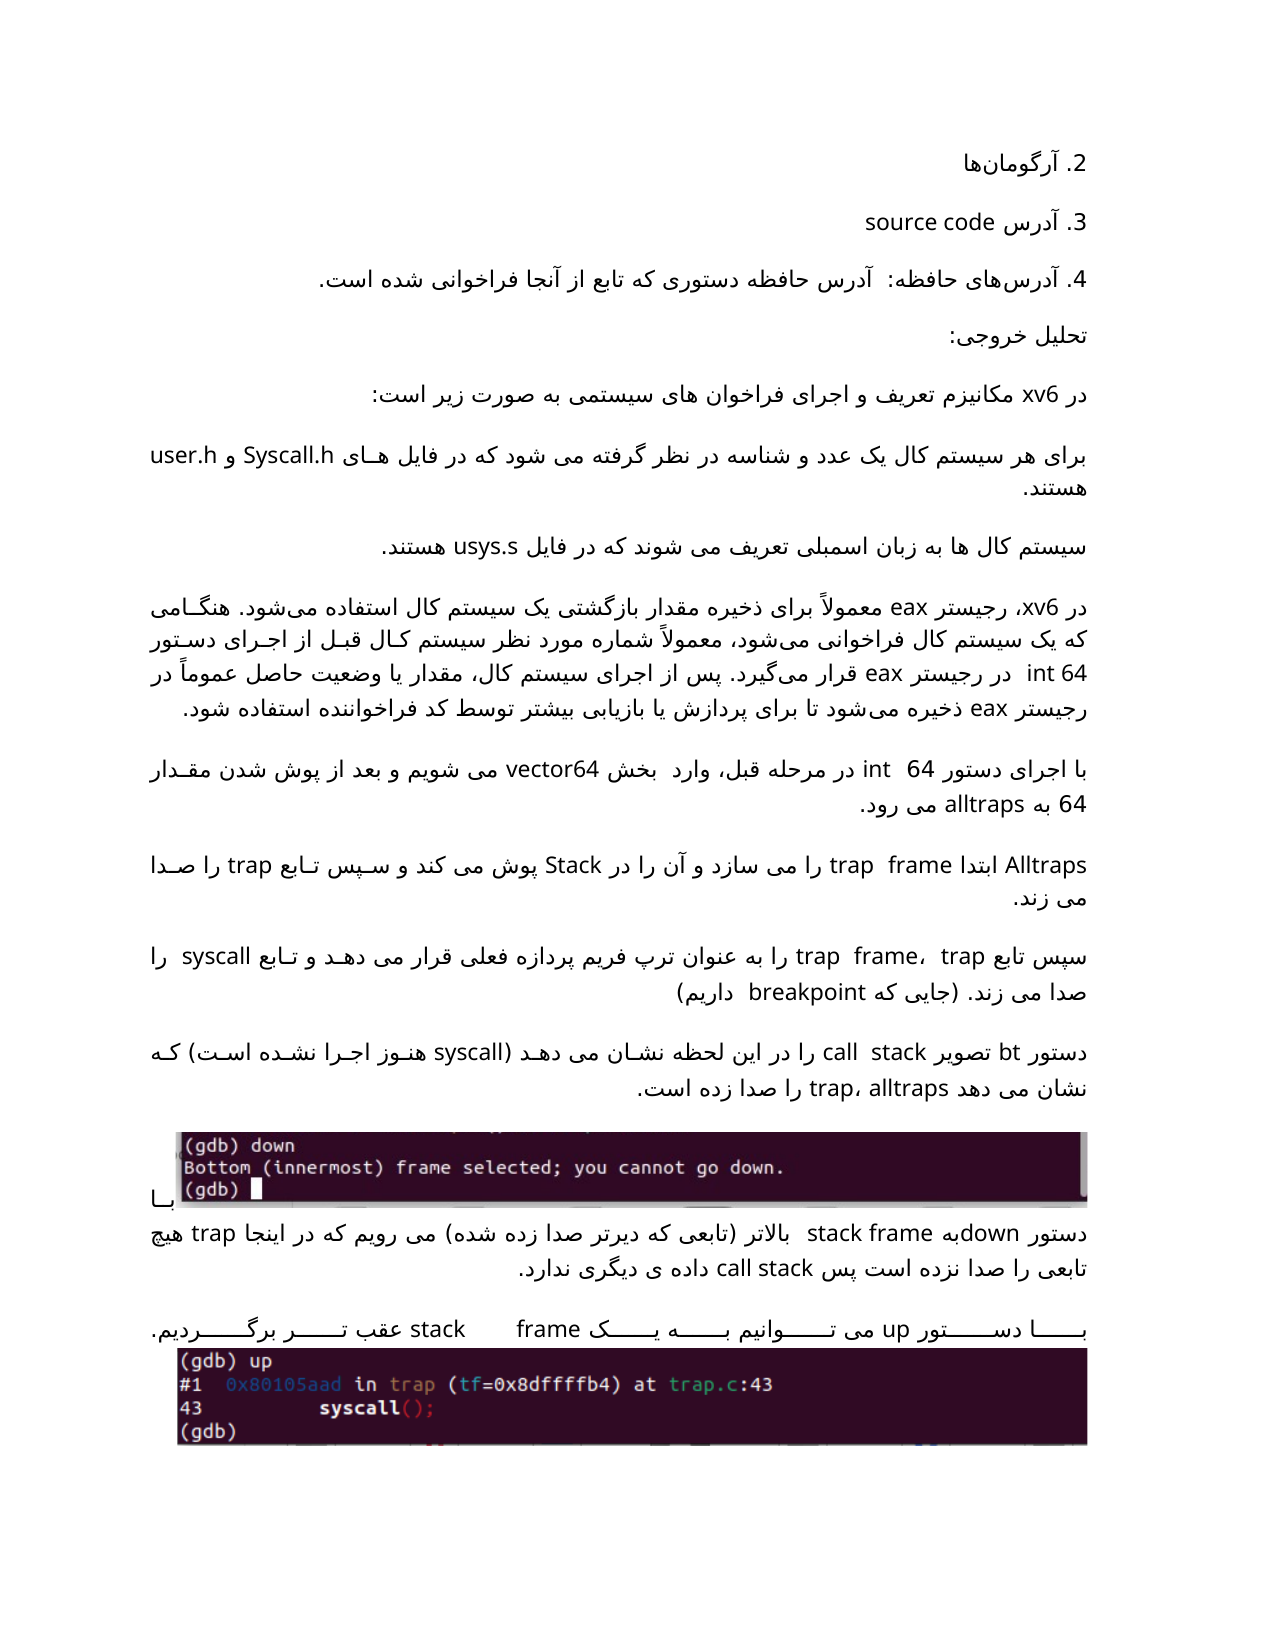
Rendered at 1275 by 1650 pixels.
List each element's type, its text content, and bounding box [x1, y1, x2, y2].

picture [177, 1348, 1088, 1446]
picture [175, 1132, 1088, 1208]
text 2. آرگومان‌ها [150, 150, 1087, 177]
text در xv6، رجیستر eax معمولاً برای ذخیره مقدار بازگشتی یک سیستم کال استفاده می‌شود. هنگامی که یک سیستم کال فراخوانی می‌شود، معمولاً شماره مورد نظر سیستم کال قبل از اجرای دستور int 64 در رجیستر eax قرار می‌گیرد. پس از اجرای سیستم کال، مقدار یا وضعیت حاصل عموماً در رجیستر eax ذخیره می‌شود تا برای پردازش یا بازیابی بیشتر توسط کد فراخواننده استفاده شود. [150, 591, 1087, 723]
text برای هر سیستم کال یک عدد و شناسه در نظر گرفته می شود که در فایل های Syscall.h و user.h هستند. [150, 439, 1087, 501]
text تحلیل خروجی: [150, 322, 1087, 349]
text سپس تابع trap frame، trap را به عنوان ترپ فریم پردازه فعلی قرار می دهد و تابع syscall را صدا می زند. (جایی که breakpoint داریم) [150, 940, 1087, 1007]
text دستور bt تصویر call stack را در این لحظه نشان می دهد (syscall هنوز اجرا نشده است) که نشان می دهد trap، alltraps را صدا زده است. [150, 1036, 1087, 1103]
text با اجرای دستور 64 int در مرحله قبل، وارد بخش vector64 می شویم و بعد از پوش شدن مقدار 64 به alltraps می رود. [150, 753, 1087, 820]
text سیستم کال ها به زبان اسمبلی تعریف می شوند که در فایل usys.s هستند. [150, 529, 1087, 561]
text 4. آدرس‌های حافظه: آدرس حافظه دستوری که تابع از آنجا فراخوانی شده است. [150, 267, 1087, 293]
text Alltraps ابتدا trap frame را می سازد و آن را در Stack پوش می کند و سپس تابع trap را صدا می زند. [150, 849, 1087, 911]
text 3. آدرس source code [150, 206, 1087, 237]
text در xv6 مکانیزم تعریف و اجرای فراخوان های سیستمی به صورت زیر است: [150, 378, 1087, 409]
